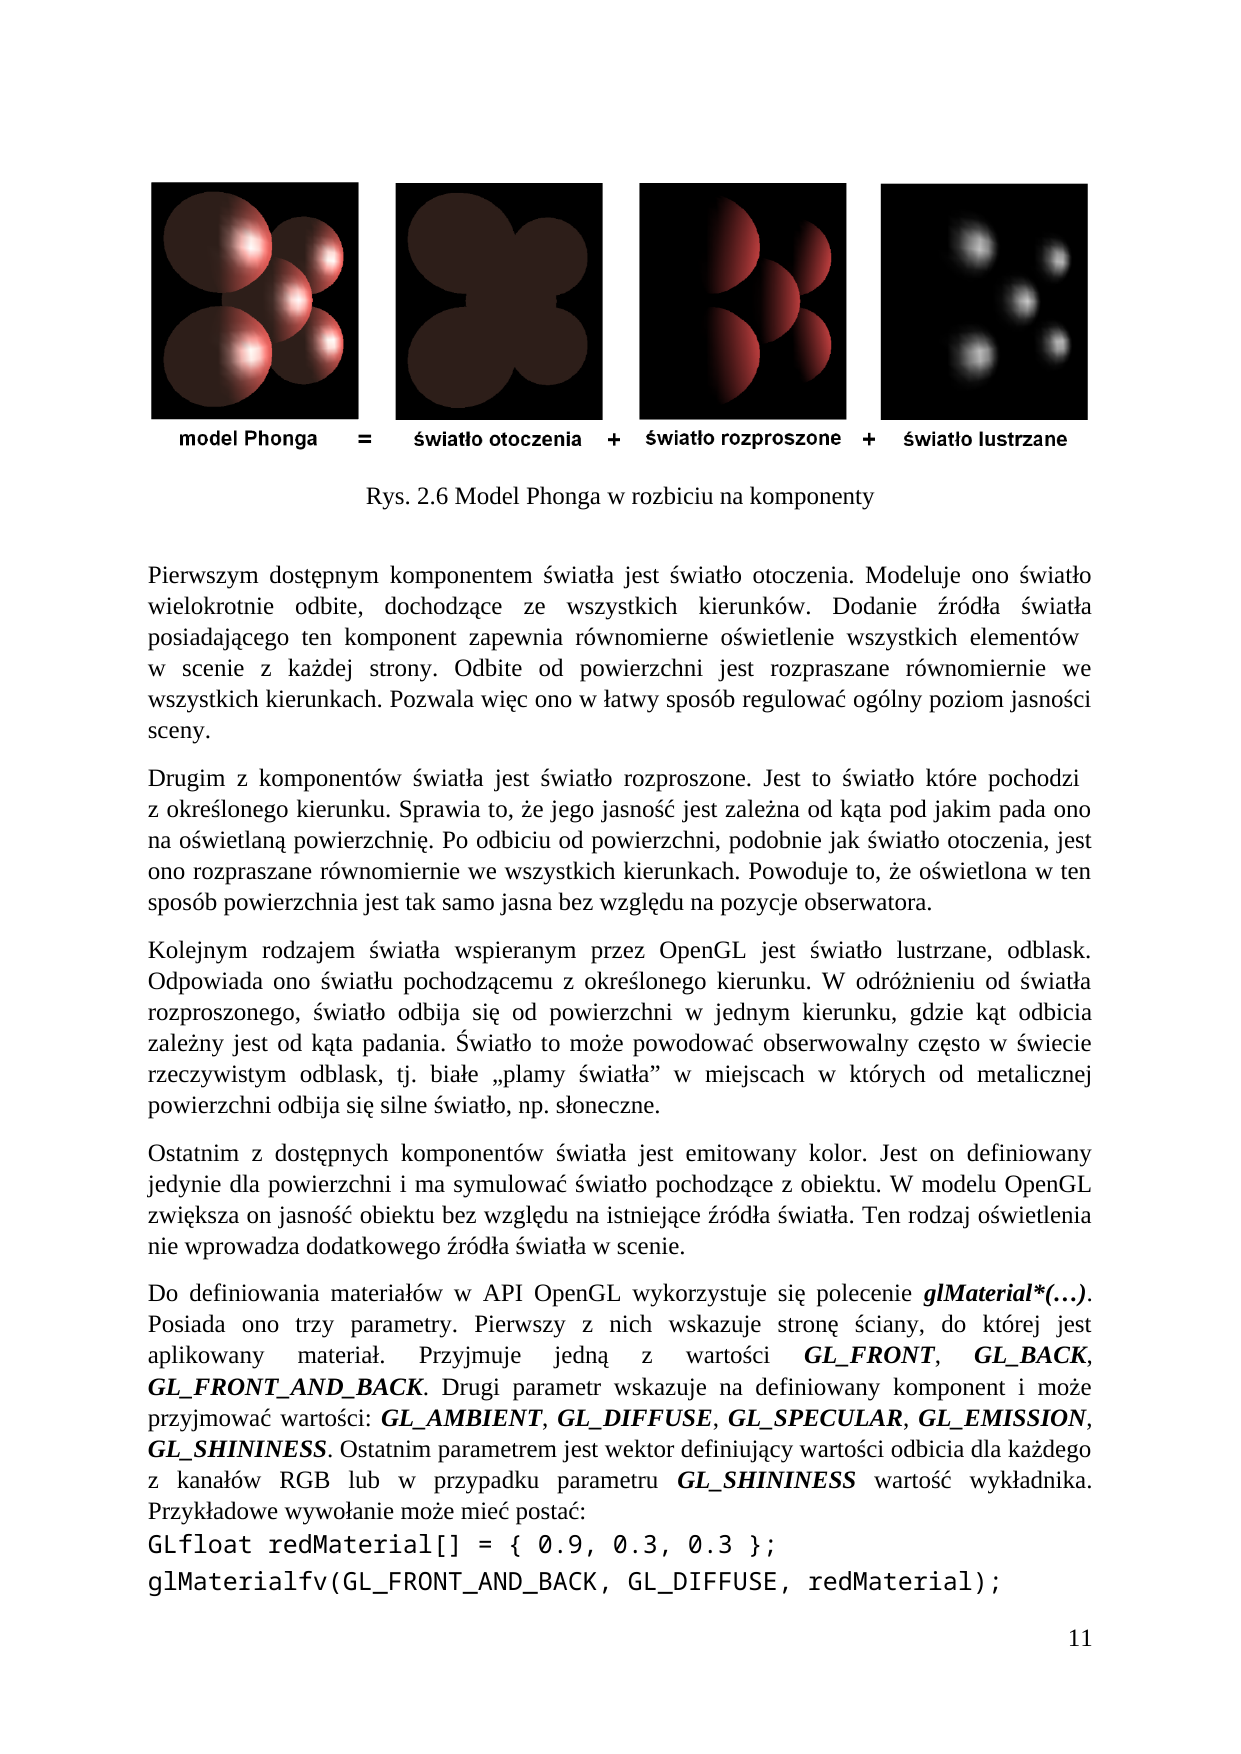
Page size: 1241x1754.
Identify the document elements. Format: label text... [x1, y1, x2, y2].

picture [147, 178, 1093, 463]
text Drugim z komponentów światła jest światło rozproszone. Jest to światło które pochodzi z określonego kierunku. Sprawia to, że jego jasność jest zależna od kąta pod jakim pada ono na oświetlaną powierzchnię. Po odbiciu od powierzchni, podobnie jak światło otoczenia, jest ono rozpraszane równomiernie we wszystkich kierunkach. Powoduje to, że oświetlona w ten sposób powierzchnia jest tak samo jasna bez względu na pozycje obserwatora. [148, 763, 1093, 916]
text Rys. 2.6 Model Phonga w rozbiciu na komponenty [148, 481, 1093, 510]
text Kolejnym rodzajem światła wspieranym przez OpenGL jest światło lustrzane, odblask. Odpowiada ono światłu pochodzącemu z określonego kierunku. W odróżnieniu od światła rozproszonego, światło odbija się od powierzchni w jednym kierunku, gdzie kąt odbicia zależny jest od kąta padania. Światło to może powodować obserwowalny często w świecie rzeczywistym odblask, tj. białe „plamy światła” w miejscach w których od metalicznej powierzchni odbija się silne światło, np. słoneczne. [148, 935, 1093, 1119]
text Ostatnim z dostępnych komponentów światła jest emitowany kolor. Jest on definiowany jedynie dla powierzchni i ma symulować światło pochodzące z obiektu. W modelu OpenGL zwiększa on jasność obiektu bez względu na istniejące źródła światła. Ten rodzaj oświetlenia nie wprowadza dodatkowego źródła światła w scenie. [148, 1138, 1093, 1259]
text Do definiowania materiałów w API OpenGL wykorzystuje się polecenie glMaterial*(…). Posiada ono trzy parametry. Pierwszy z nich wskazuje stronę ściany, do której jest aplikowany materiał. Przyjmuje jedną z wartości GL_FRONT, GL_BACK, GL_FRONT_AND_BACK. Drugi parametr wskazuje na definiowany komponent i może przyjmować wartości: GL_AMBIENT, GL_DIFFUSE, GL_SPECULAR, GL_EMISSION, GL_SHININESS. Ostatnim parametrem jest wektor definiujący wartości odbicia dla każdego z kanałów RGB lub w przypadku parametru GL_SHININESS wartość wykładnika. Przykładowe wywołanie może mieć postać: GLfloat redMaterial[] = { 0.9, 0.3, 0.3 }; glMaterialfv(GL_FRONT_AND_BACK, GL_DIFFUSE, redMaterial); [148, 1278, 1093, 1598]
text Pierwszym dostępnym komponentem światła jest światło otoczenia. Modeluje ono światło wielokrotnie odbite, dochodzące ze wszystkich kierunków. Dodanie źródła światła posiadającego ten komponent zapewnia równomierne oświetlenie wszystkich elementów w scenie z każdej strony. Odbite od powierzchni jest rozpraszane równomiernie we wszystkich kierunkach. Pozwala więc ono w łatwy sposób regulować ogólny poziom jasności sceny. [148, 529, 1093, 744]
